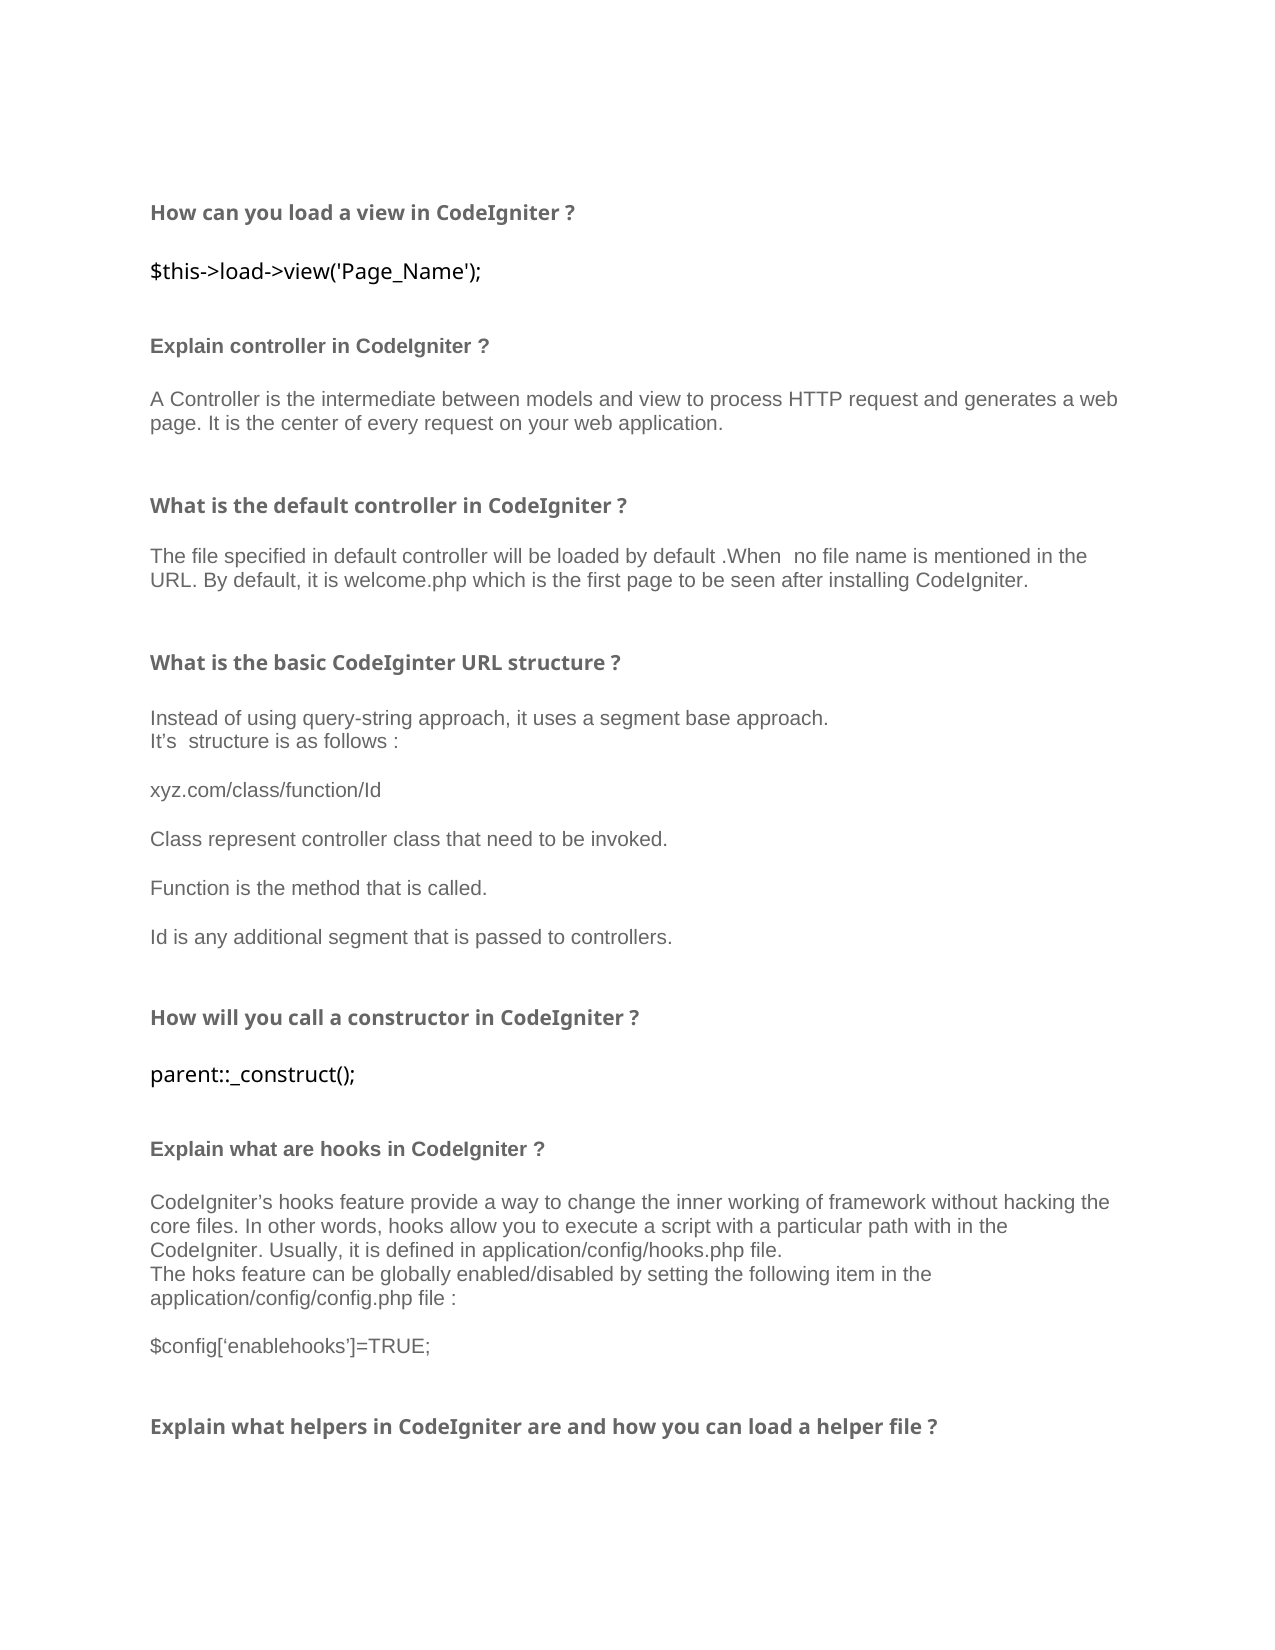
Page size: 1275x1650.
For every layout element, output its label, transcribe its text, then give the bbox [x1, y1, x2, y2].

text parent::_construct(); [150, 1059, 1125, 1089]
text The hoks feature can be globally enabled/disabled by setting the following item in the application/config/config.php file : [150, 1261, 1125, 1309]
text xyz.com/class/function/Id [150, 778, 1125, 802]
text Class represent controller class that need to be invoked. [150, 827, 1125, 851]
text Id is any additional segment that is passed to controllers. [150, 925, 1125, 949]
text What is the basic CodeIginter URL structure ? [150, 648, 1125, 677]
text It’s structure is as follows : [150, 729, 1125, 753]
text How can you load a view in CodeIgniter ? [150, 198, 1125, 226]
text Explain controller in CodeIgniter ? [150, 334, 1125, 358]
text CodeIgniter’s hooks feature provide a way to change the inner working of framework without hacking the core files. In other words, hooks allow you to execute a script with a particular path with in the CodeIgniter. Usually, it is defined in application/config/hooks.php file. [150, 1189, 1125, 1261]
text Instead of using query-string approach, it uses a segment base approach. [150, 705, 1125, 729]
text The file specified in default controller will be loaded by default .When no file name is mentioned in the URL. By default, it is welcome.php which is the first page to be seen after installing CodeIgniter. [150, 544, 1125, 592]
text Function is the method that is called. [150, 876, 1125, 900]
text Explain what helpers in CodeIgniter are and how you can load a helper file ? [150, 1412, 1125, 1440]
text $config[‘enablehooks’]=TRUE; [150, 1334, 1125, 1358]
text $this->load->view('Page_Name'); [150, 256, 1125, 286]
text Explain what are hooks in CodeIgniter ? [150, 1137, 1125, 1161]
text What is the default controller in CodeIgniter ? [150, 491, 1125, 520]
text A Controller is the intermediate between models and view to process HTTP request and generates a web page. It is the center of every request on your web application. [150, 387, 1125, 434]
text How will you call a constructor in CodeIgniter ? [150, 1003, 1125, 1031]
